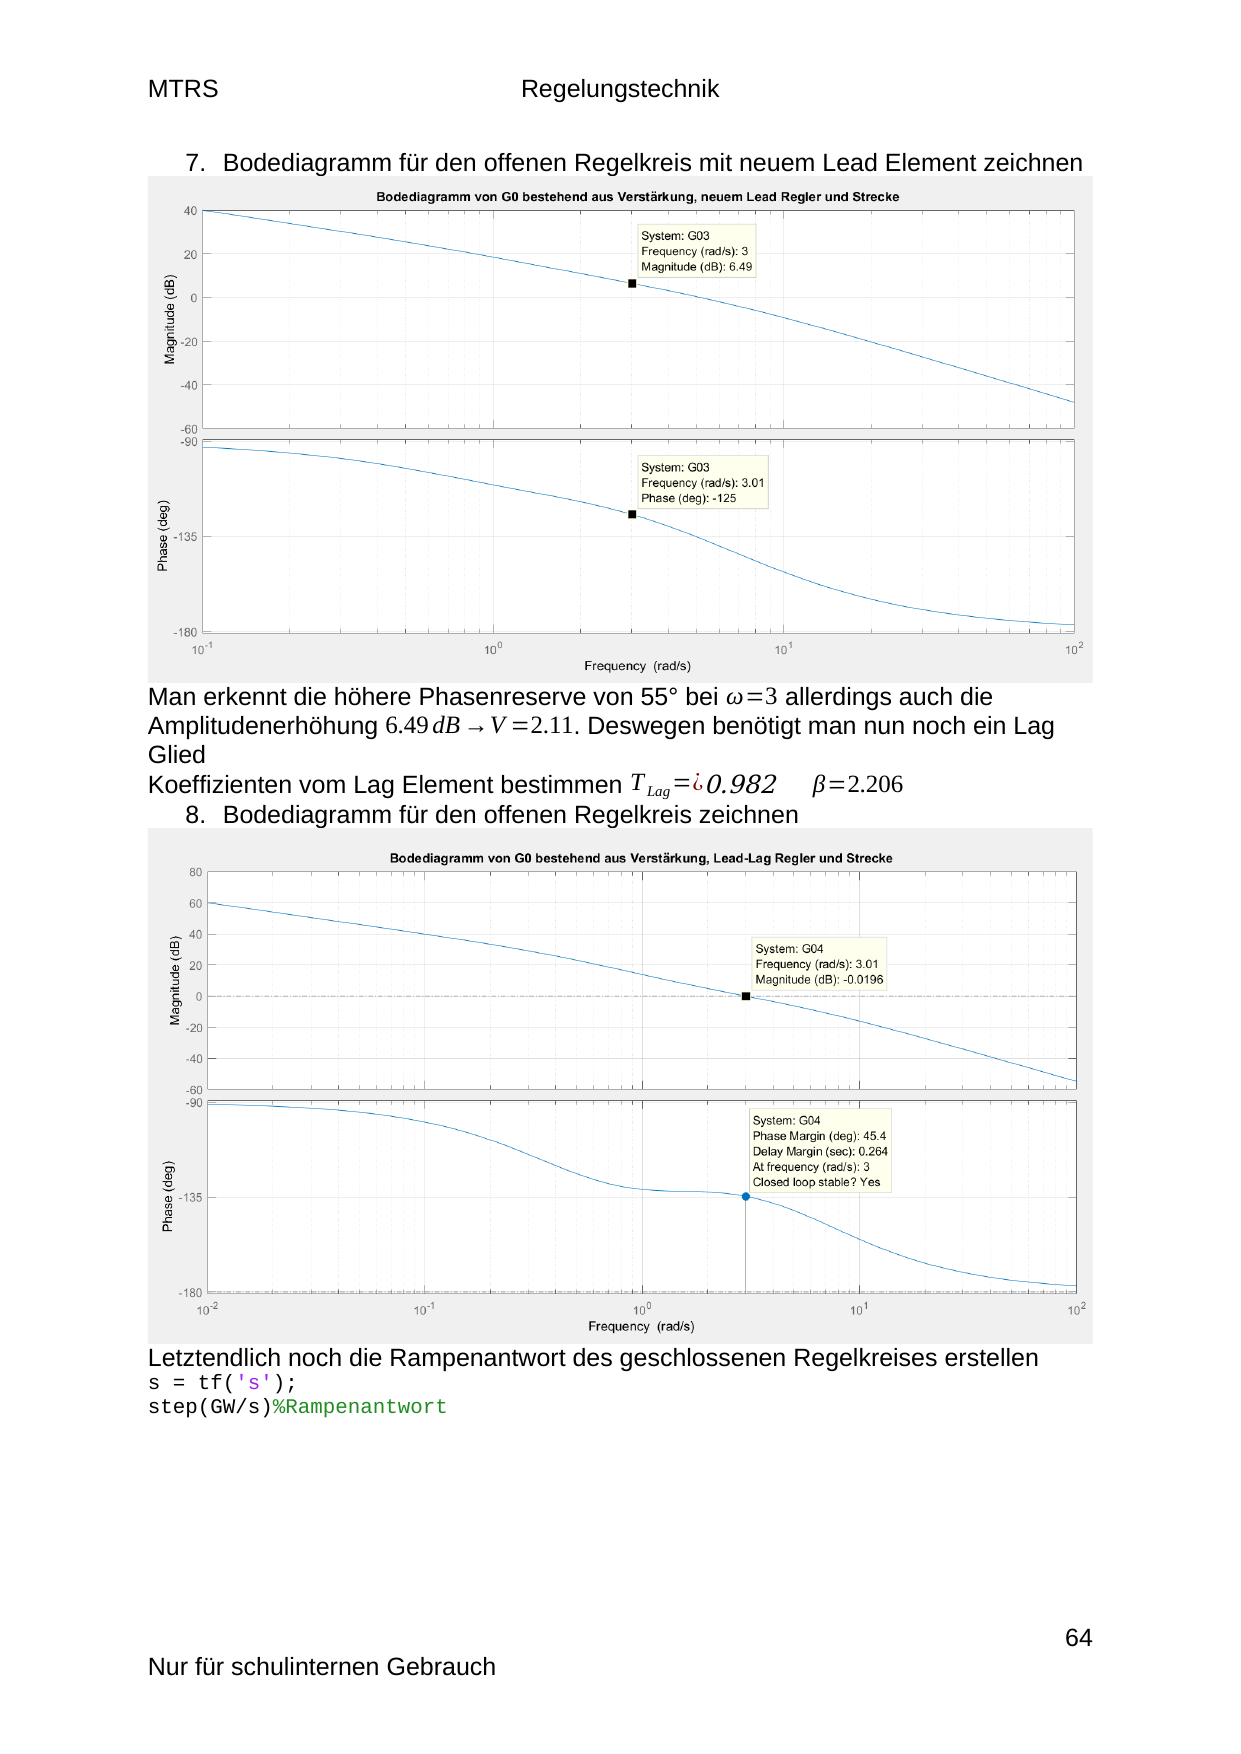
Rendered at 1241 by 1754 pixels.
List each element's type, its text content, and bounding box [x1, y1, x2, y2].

picture [147, 828, 1093, 1344]
picture [147, 176, 1093, 683]
list Bodediagramm für den offenen Regelkreis zeichnen [185, 800, 1093, 828]
list Bodediagramm für den offenen Regelkreis mit neuem Lead Element zeichnen [185, 148, 1093, 176]
text step(GW/s)%Rampenantwort [148, 1396, 1093, 1419]
text s = tf('s'); [148, 1372, 1093, 1396]
text Man erkennt die höhere Phasenreserve von 55° bei allerdings auch die Amplitudenerhöhung . Deswegen benötigt man nun noch ein Lag Glied [148, 683, 1093, 768]
text Letztendlich noch die Rampenantwort des geschlossenen Regelkreises erstellen [148, 1344, 1093, 1372]
text Koeffizienten vom Lag Element bestimmen 0.982 [148, 768, 1093, 800]
